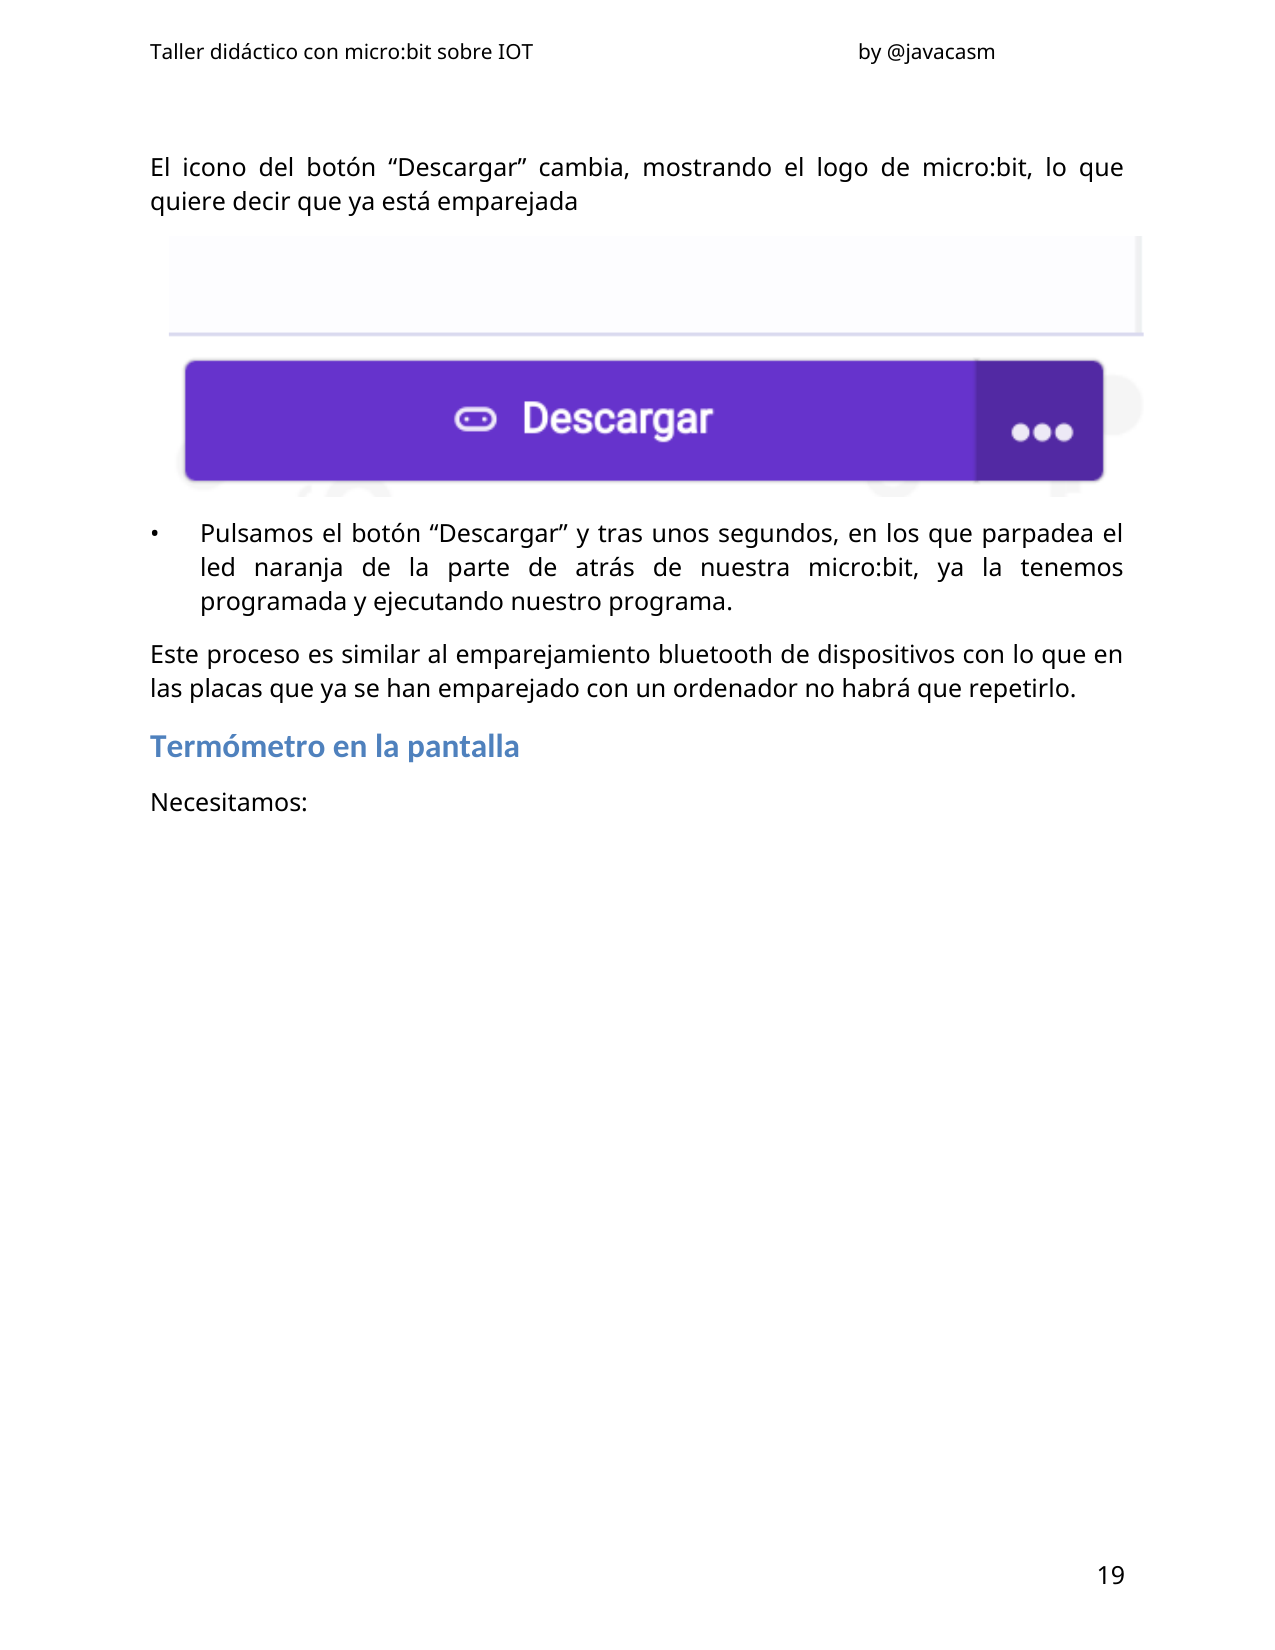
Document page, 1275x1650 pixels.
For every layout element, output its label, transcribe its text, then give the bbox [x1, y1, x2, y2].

text El icono del botón “Descargar” cambia, mostrando el logo de micro:bit, lo que quiere decir que ya está emparejada [150, 150, 1125, 218]
list Pulsamos el botón “Descargar” y tras unos segundos, en los que parpadea el led naranja de la parte de atrás de nuestra micro:bit, ya la tenemos programada y ejecutando nuestro programa. [150, 516, 1125, 618]
picture [168, 236, 1144, 497]
subtitle Termómetro en la pantalla [150, 726, 1125, 766]
text Este proceso es similar al emparejamiento bluetooth de dispositivos con lo que en las placas que ya se han emparejado con un ordenador no habrá que repetirlo. [150, 637, 1125, 705]
text Necesitamos: [150, 785, 1125, 819]
